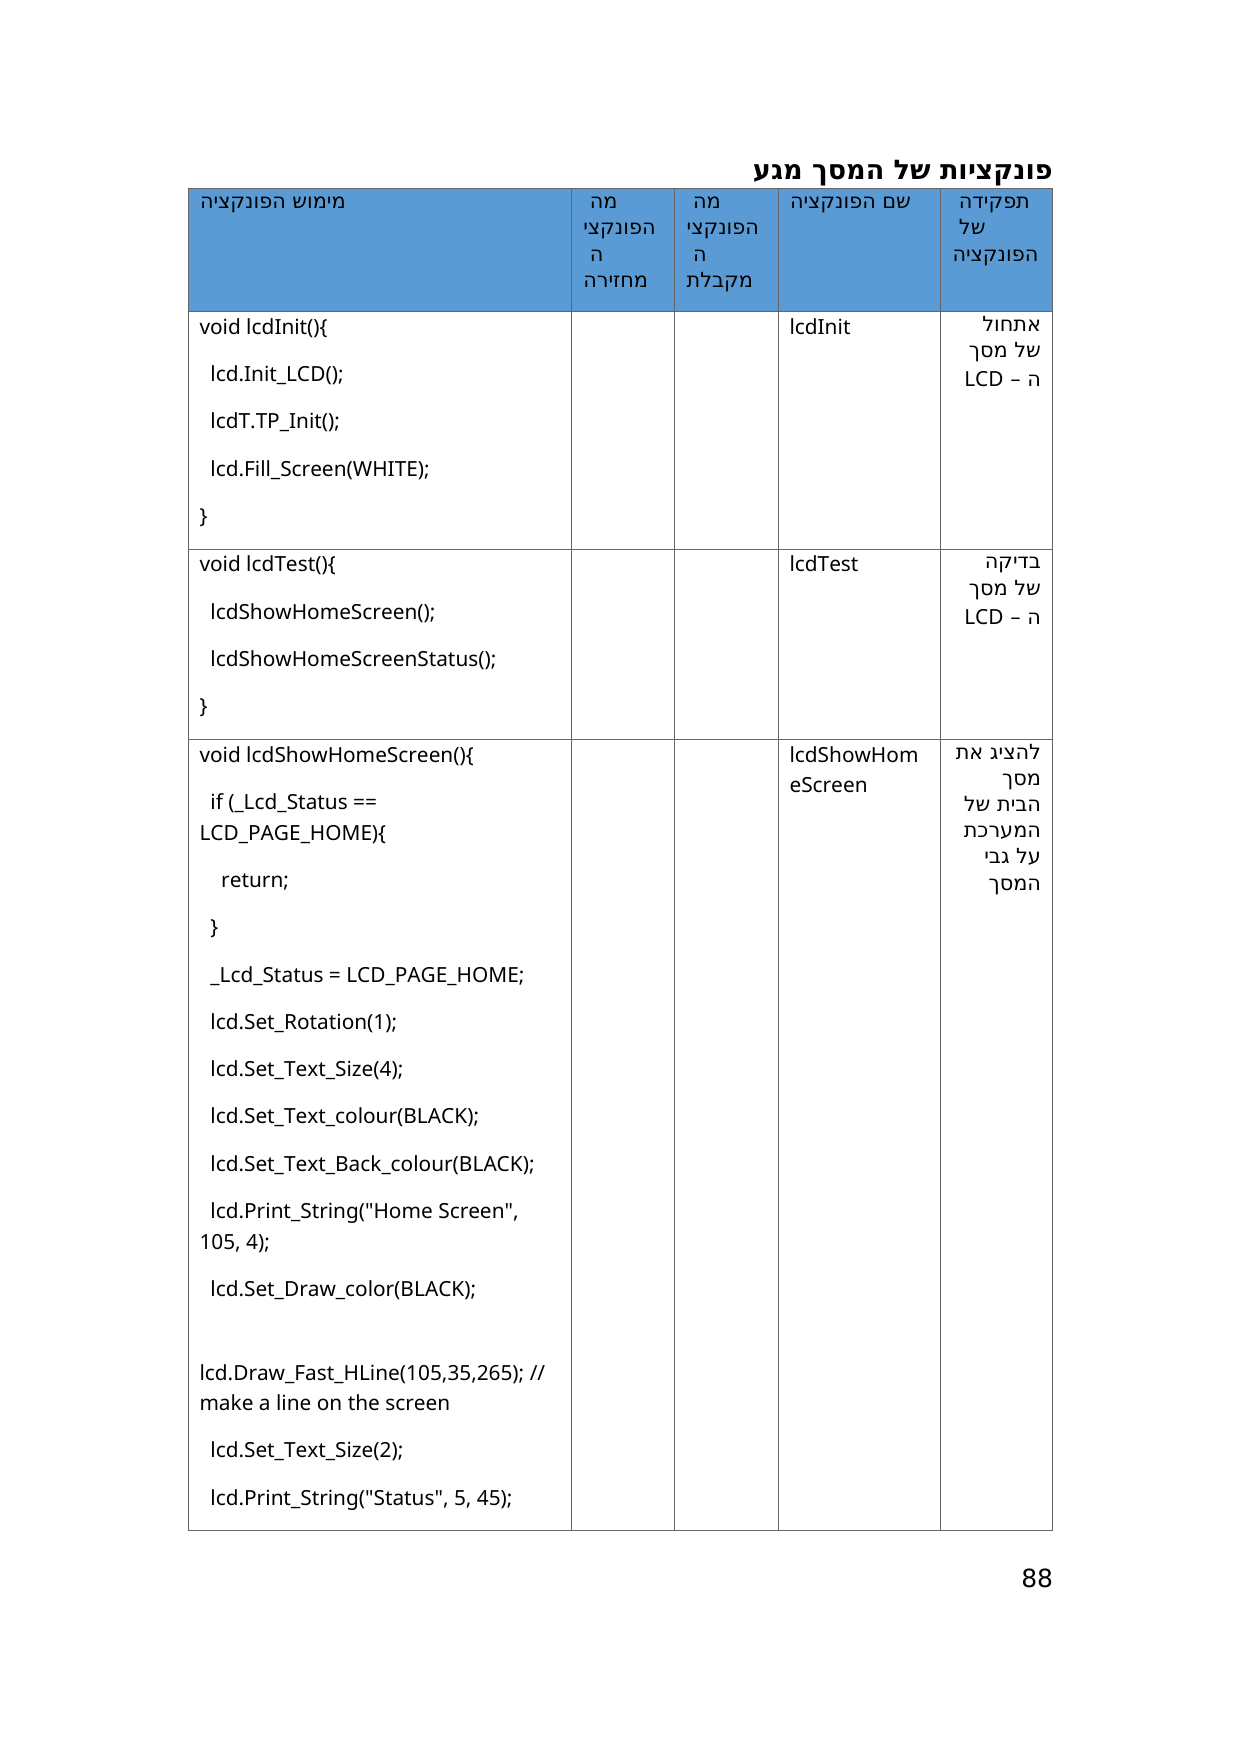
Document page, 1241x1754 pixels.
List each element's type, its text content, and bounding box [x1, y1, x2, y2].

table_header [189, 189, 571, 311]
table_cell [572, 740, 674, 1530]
subtitle פונקציות של המסך מגע [187, 154, 1053, 186]
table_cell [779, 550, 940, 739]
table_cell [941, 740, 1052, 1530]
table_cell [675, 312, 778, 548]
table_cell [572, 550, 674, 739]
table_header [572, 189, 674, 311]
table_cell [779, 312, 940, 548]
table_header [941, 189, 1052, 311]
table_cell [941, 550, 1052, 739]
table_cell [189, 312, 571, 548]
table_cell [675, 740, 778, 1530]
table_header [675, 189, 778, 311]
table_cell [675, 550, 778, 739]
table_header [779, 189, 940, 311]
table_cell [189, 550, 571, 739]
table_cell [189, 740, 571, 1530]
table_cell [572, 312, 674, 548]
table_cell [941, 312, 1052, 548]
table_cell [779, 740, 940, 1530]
